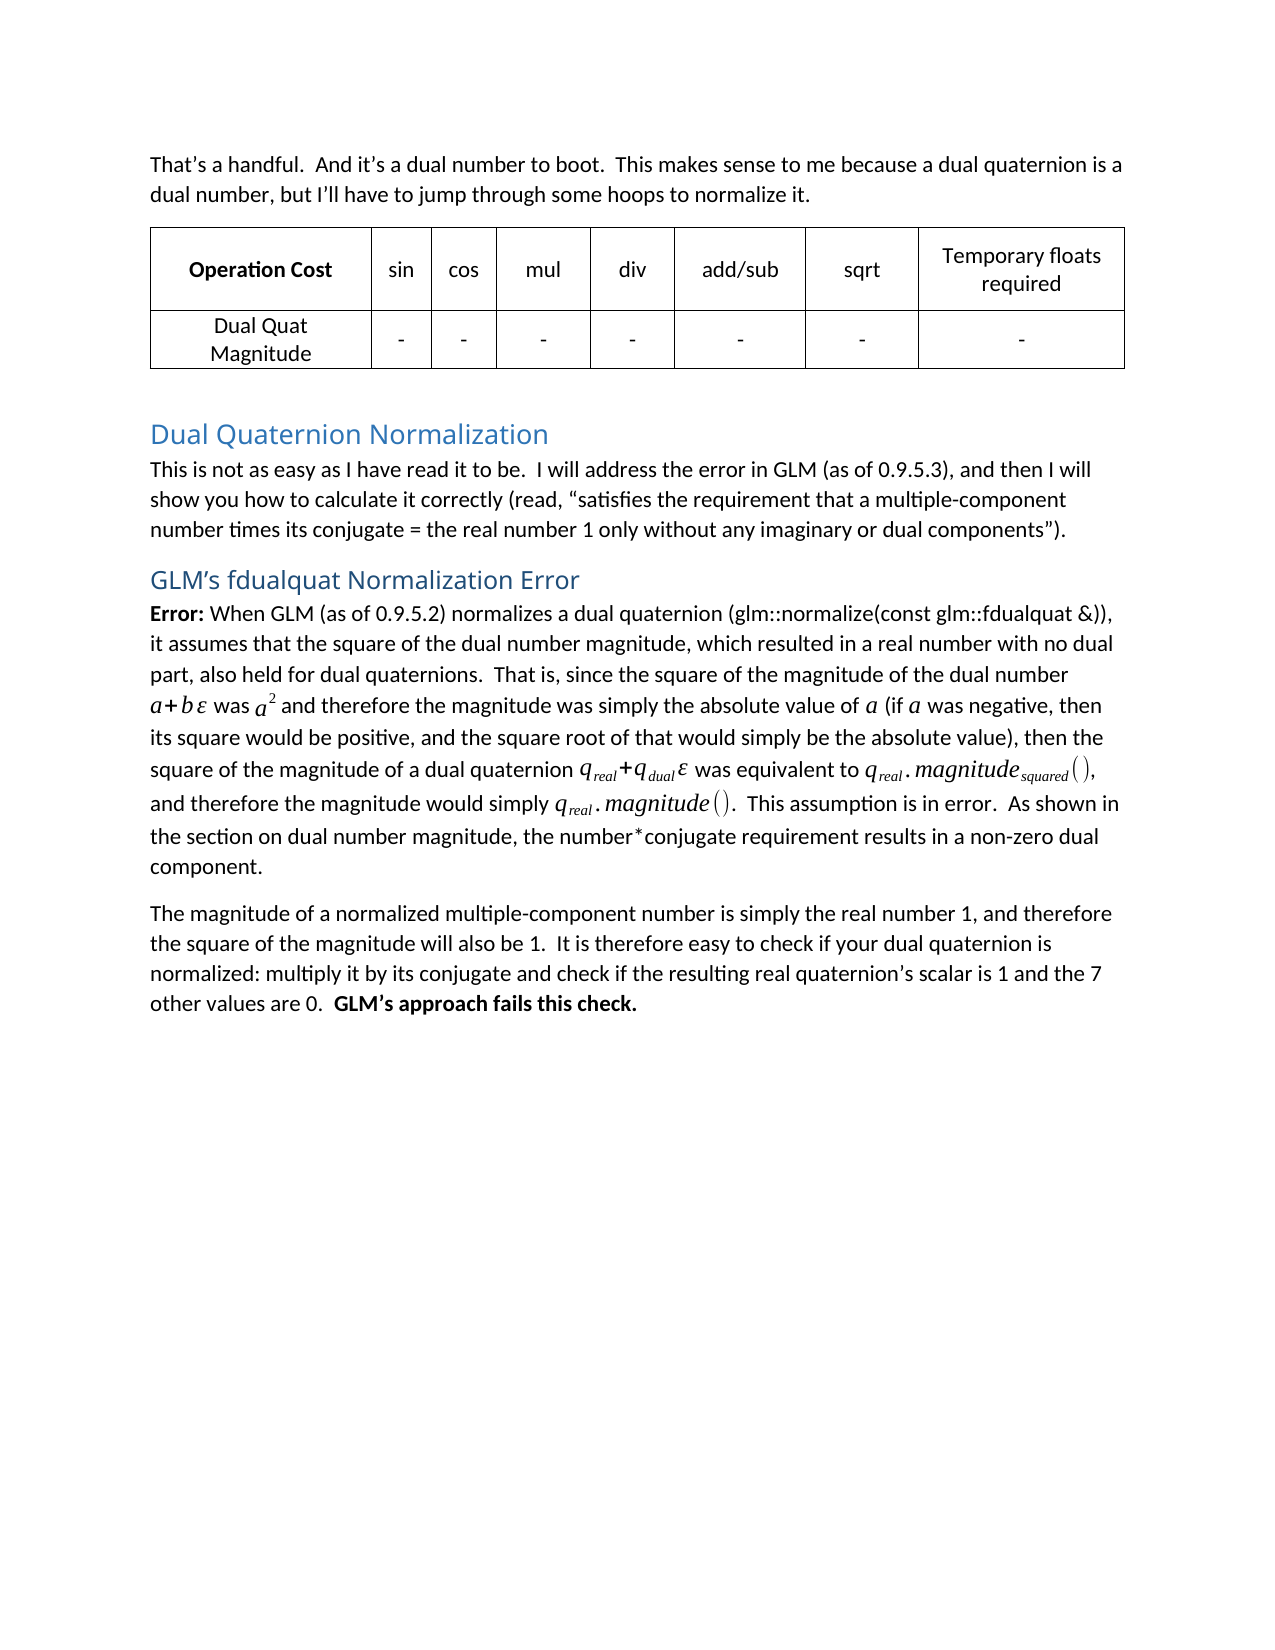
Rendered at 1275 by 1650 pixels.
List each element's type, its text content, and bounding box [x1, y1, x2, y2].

table_cell - [432, 311, 496, 367]
table_header Temporary floats required [919, 228, 1124, 310]
text The magnitude of a normalized multiple-component number is simply the real number 1, and therefore the square of the magnitude will also be 1. It is therefore easy to check if your dual quaternion is normalized: multiply it by its conjugate and check if the resulting real quaternion’s scalar is 1 and the 7 other values are 0. GLM’s approach fails this check. [150, 899, 1125, 1017]
table_cell - [806, 311, 918, 367]
table_header sin [372, 228, 431, 310]
table_header add/sub [675, 228, 805, 310]
table_header div [591, 228, 674, 310]
subtitle Dual Quaternion Normalization [150, 415, 1125, 452]
text Error: When GLM (as of 0.9.5.2) normalizes a dual quaternion (glm::normalize(const glm::fdualquat &)), it assumes that the square of the dual number magnitude, which resulted in a real number with no dual part, also held for dual quaternions. That is, since the square of the magnitude of the dual number was and therefore the magnitude was simply the absolute value of (if was negative, then its square would be positive, and the square root of that would simply be the absolute value), then the square of the magnitude of a dual quaternion was equivalent to , and therefore the magnitude would simply . This assumption is in error. As shown in the section on dual number magnitude, the number*conjugate requirement results in a non-zero dual component. [150, 599, 1125, 880]
text This is not as easy as I have read it to be. I will address the error in GLM (as of 0.9.5.3), and then I will show you how to calculate it correctly (read, “satisfies the requirement that a multiple-component number times its conjugate = the real number 1 only without any imaginary or dual components”). [150, 455, 1125, 544]
table_cell - [591, 311, 674, 367]
subtitle GLM’s fdualquat Normalization Error [150, 562, 1125, 597]
text That’s a handful. And it’s a dual number to boot. This makes sense to me because a dual quaternion is a dual number, but I’ll have to jump through some hoops to normalize it. [150, 150, 1125, 208]
table_cell - [497, 311, 590, 367]
table_header cos [432, 228, 496, 310]
table_header sqrt [806, 228, 918, 310]
table_cell - [919, 311, 1124, 367]
table_cell - [675, 311, 805, 367]
table_cell Dual Quat Magnitude [151, 311, 371, 367]
table_header mul [497, 228, 590, 310]
table_cell - [372, 311, 431, 367]
table_header Operation Cost [151, 228, 371, 310]
